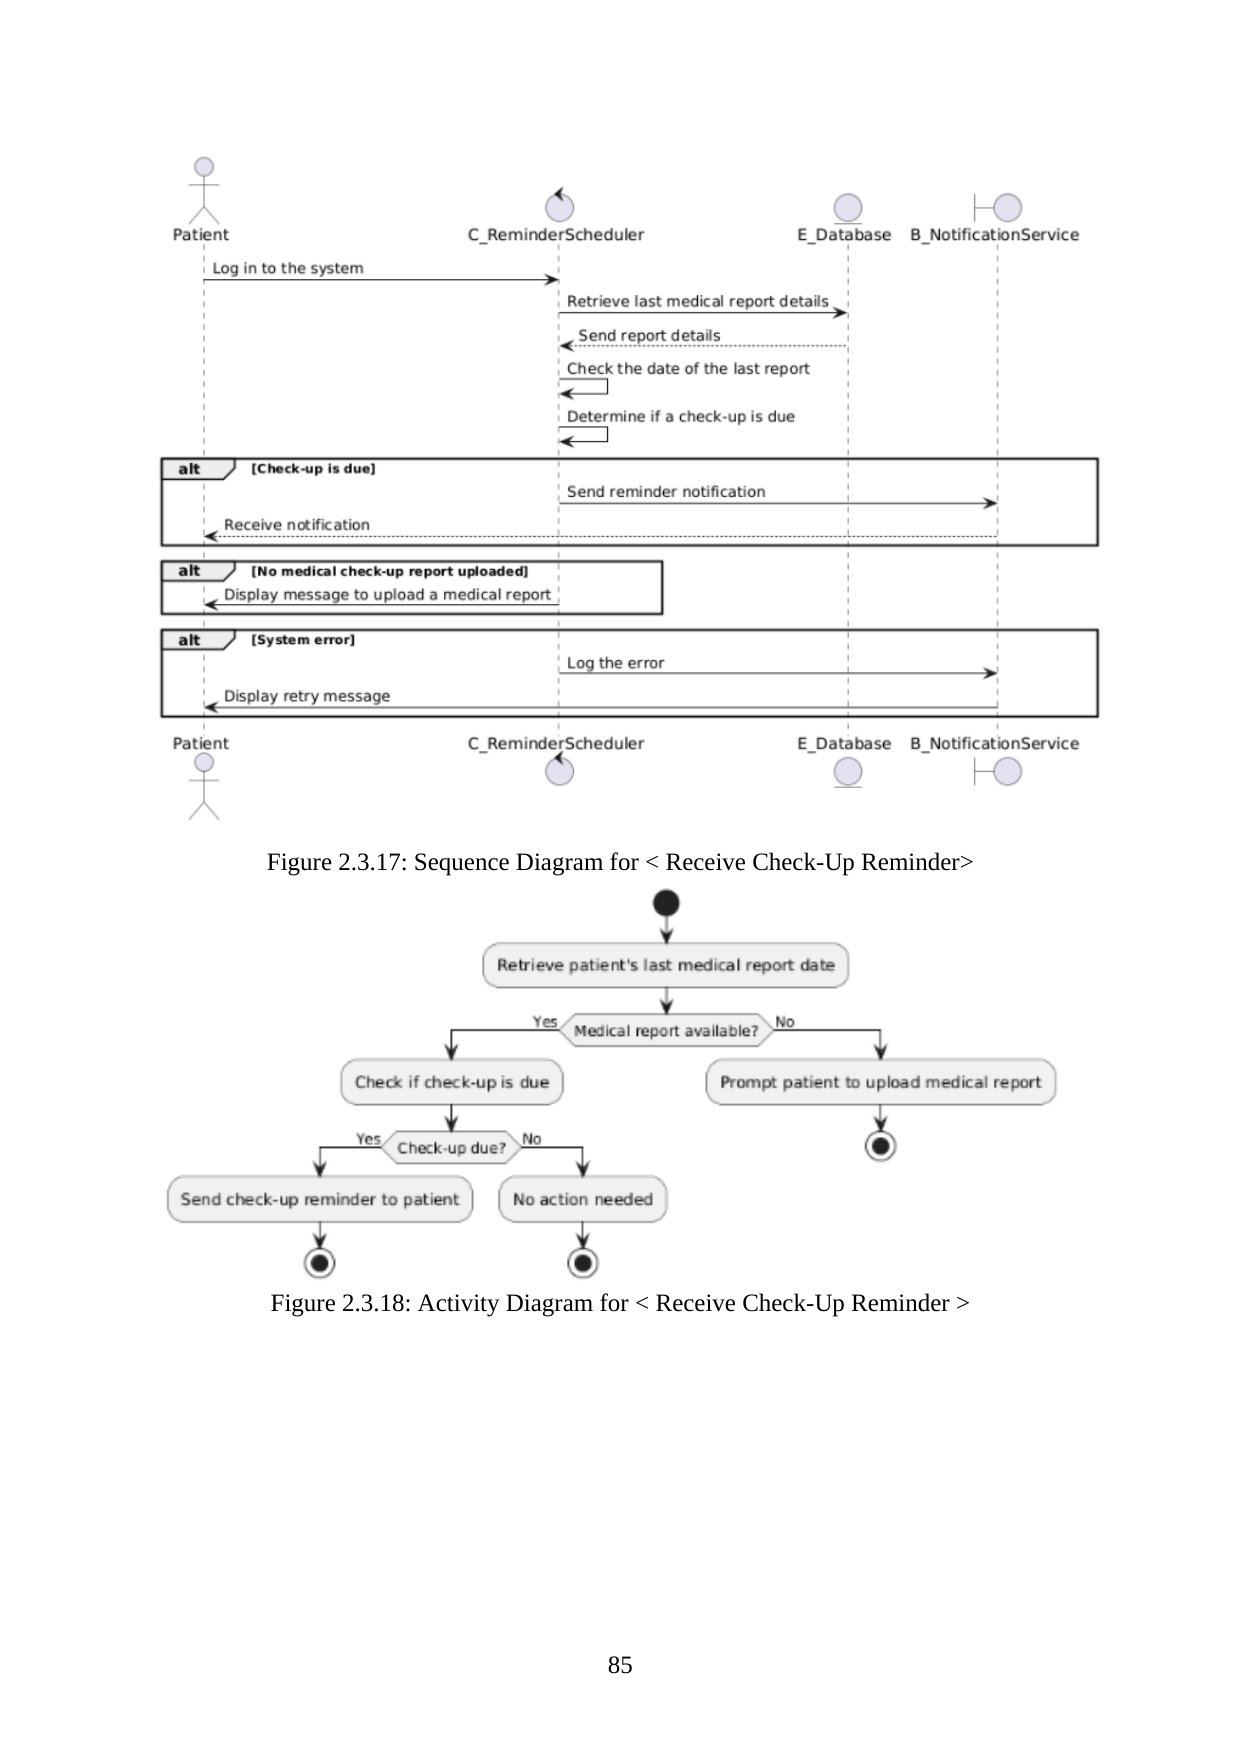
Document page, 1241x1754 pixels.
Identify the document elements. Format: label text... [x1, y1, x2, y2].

picture [155, 876, 1085, 1289]
picture [150, 150, 1120, 833]
text Figure 2.3.17: Sequence Diagram for < Receive Check-Up Reminder> [150, 847, 1090, 876]
text Figure 2.3.18: Activity Diagram for < Receive Check-Up Reminder > [150, 1288, 1090, 1317]
